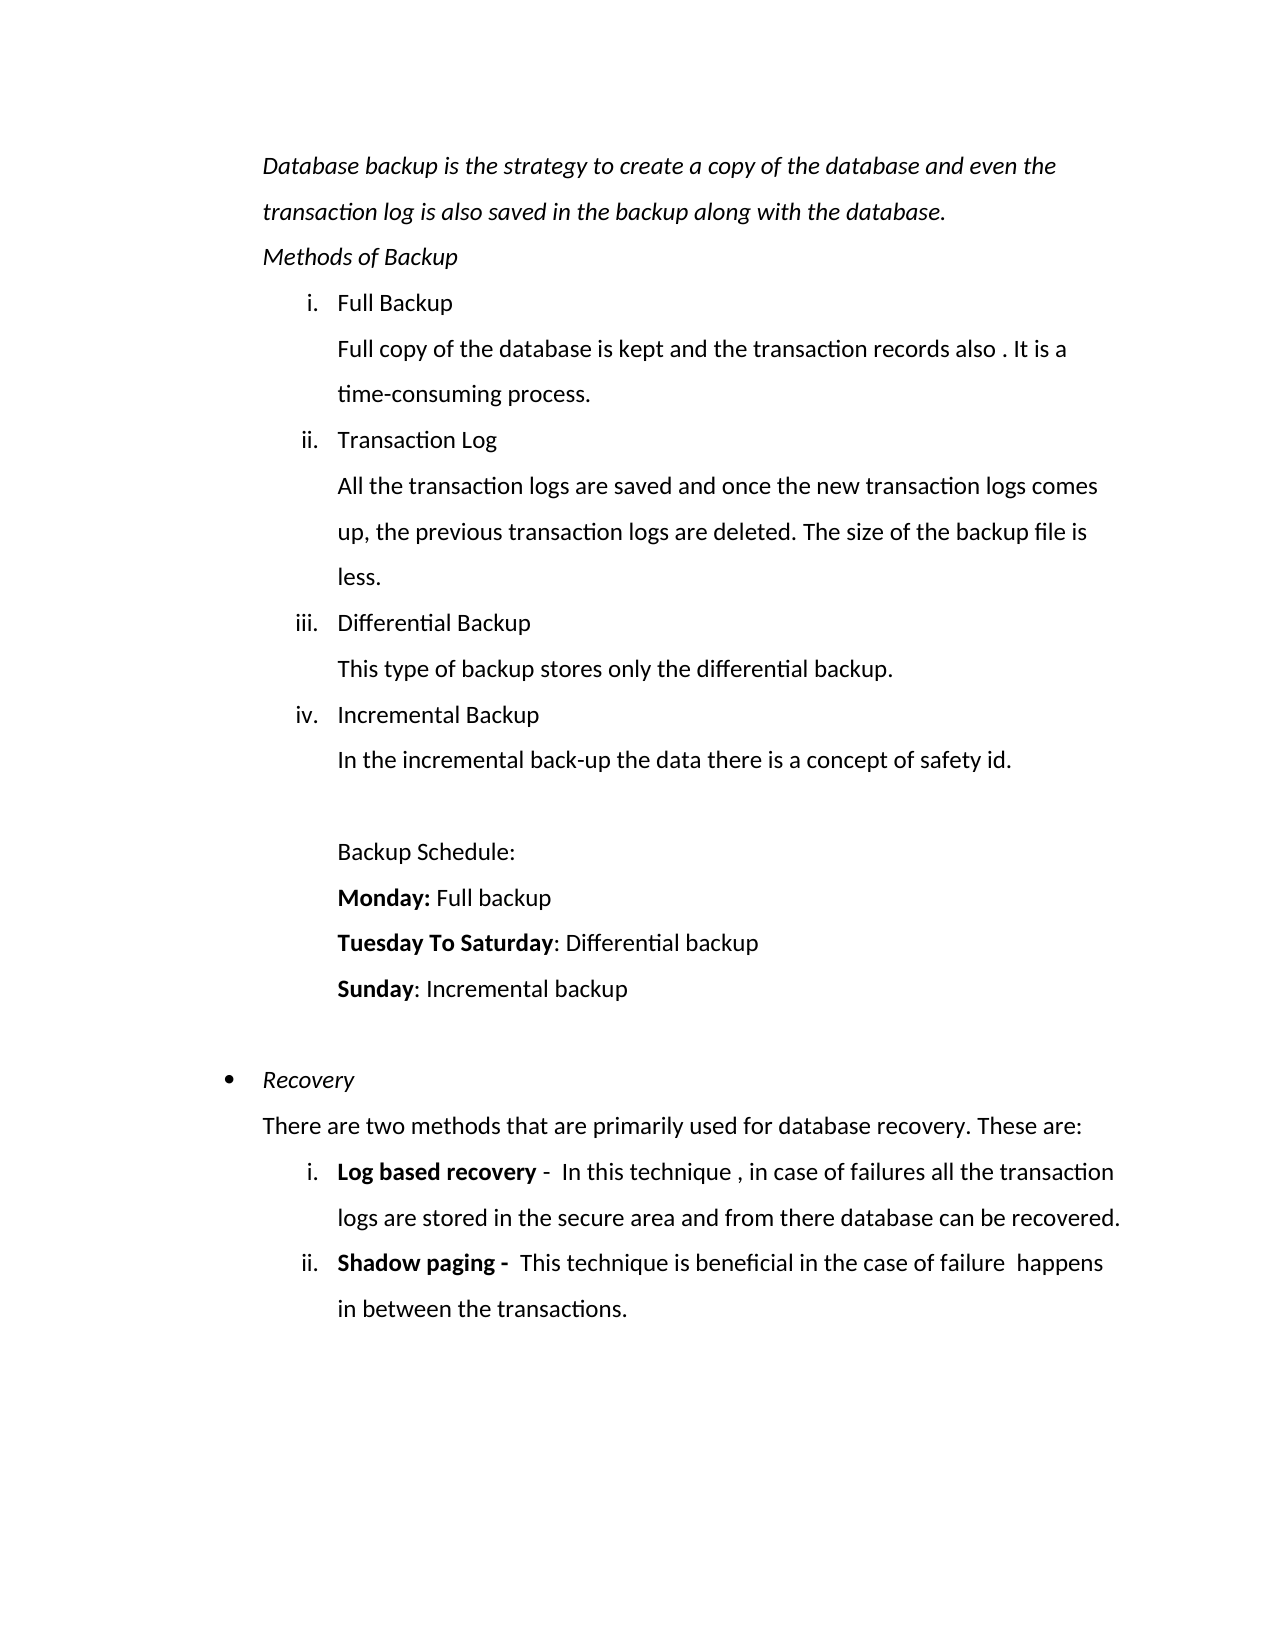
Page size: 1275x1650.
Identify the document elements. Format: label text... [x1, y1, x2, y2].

text All the transaction logs are saved and once the new transaction logs comes up, the previous transaction logs are deleted. The size of the backup file is less. [337, 470, 1125, 592]
text In the incremental back-up the data there is a concept of safety id. [337, 744, 1125, 775]
list Recovery [225, 1064, 1125, 1095]
text Database backup is the strategy to create a copy of the database and even the transaction log is also saved in the backup along with the database. [262, 150, 1125, 226]
text Sunday: Incremental backup [337, 973, 1125, 1004]
text Methods of Backup [262, 241, 1125, 272]
list Log based recovery - In this technique , in case of failures all the transaction logs are stored in the secure area and from there database can be recovered. [319, 1156, 1125, 1232]
text This type of backup stores only the differential backup. [337, 653, 1125, 683]
text Monday: Full backup [337, 882, 1125, 912]
text Full copy of the database is kept and the transaction records also . It is a time-consuming process. [337, 333, 1125, 409]
text Backup Schedule: [337, 836, 1125, 866]
list Full Backup [319, 287, 1125, 318]
list Shadow paging - This technique is beneficial in the case of failure happens in between the transactions. [319, 1247, 1125, 1324]
list Incremental Backup [319, 699, 1125, 729]
text There are two methods that are primarily used for database recovery. These are: [187, 1110, 1125, 1141]
list Differential Backup [319, 607, 1125, 638]
list Transaction Log [319, 424, 1125, 455]
text Tuesday To Saturday: Differential backup [337, 927, 1125, 958]
